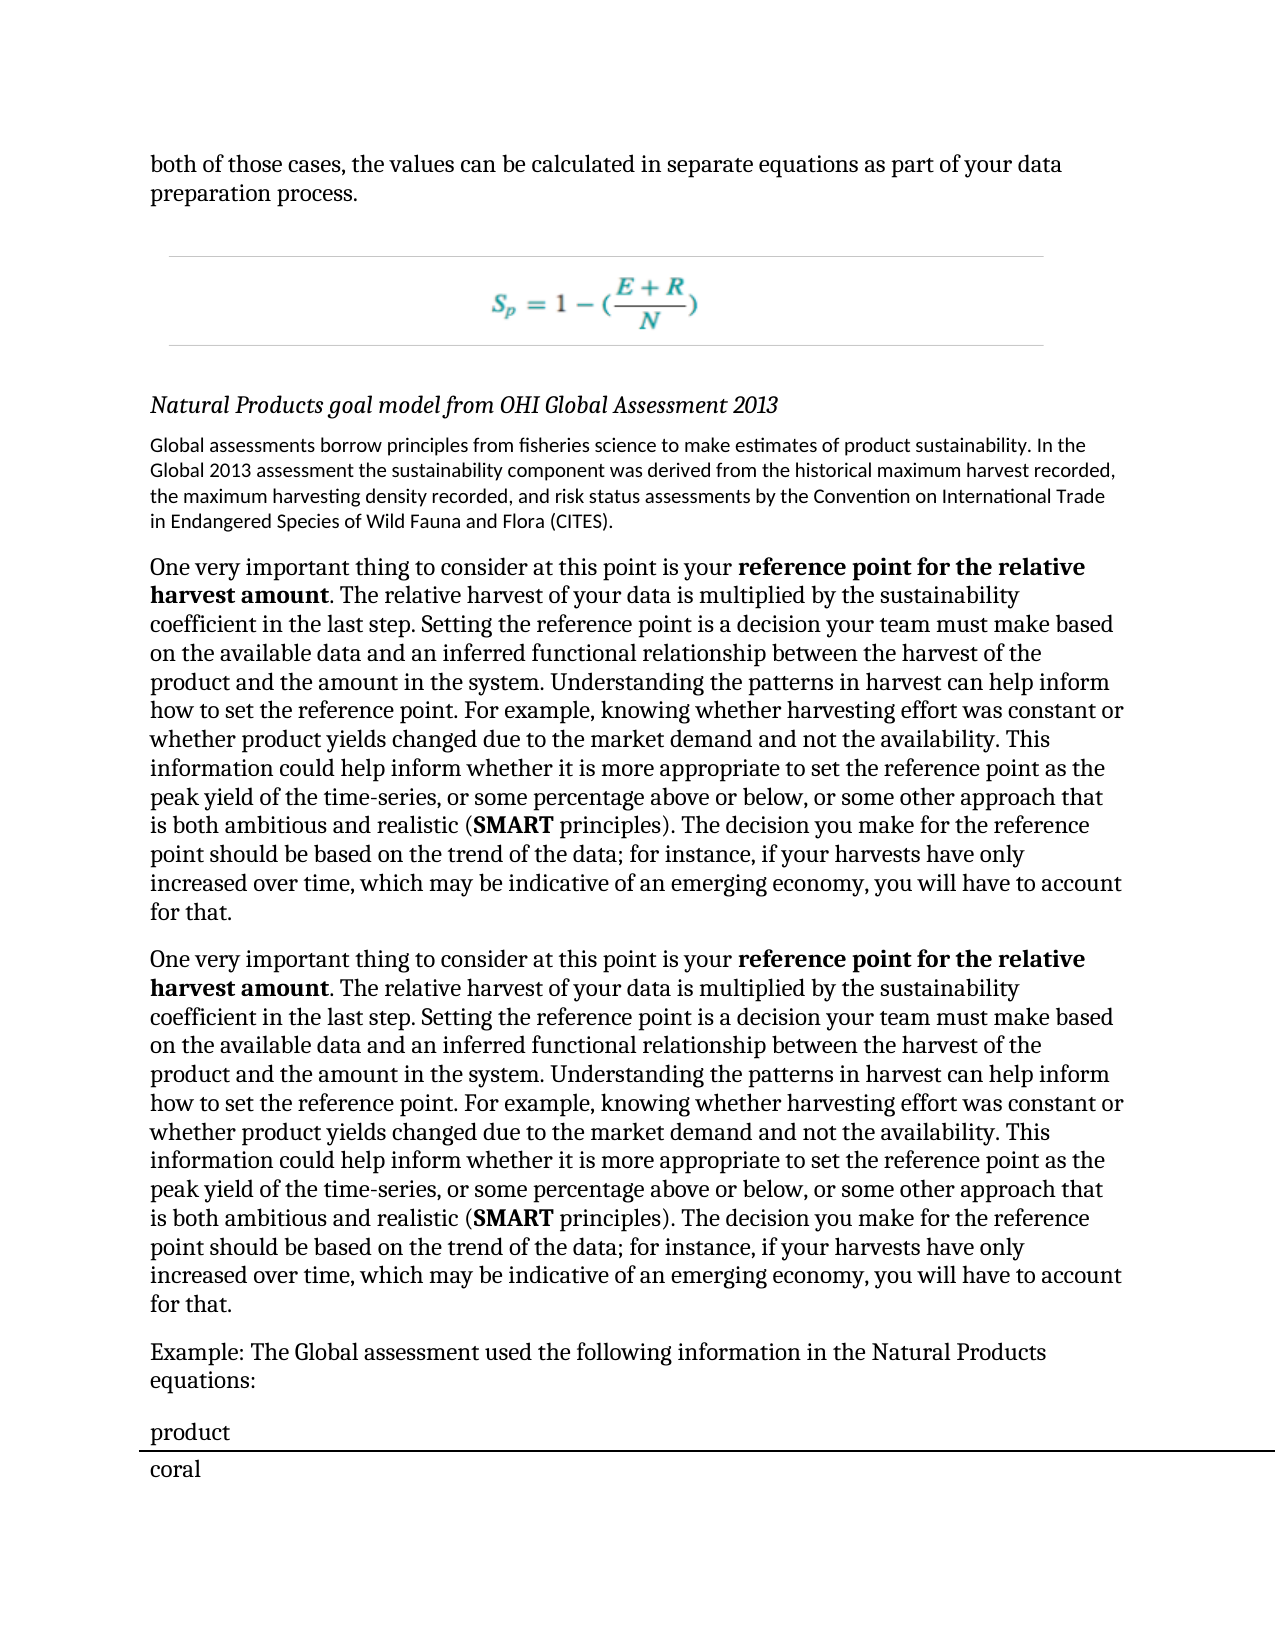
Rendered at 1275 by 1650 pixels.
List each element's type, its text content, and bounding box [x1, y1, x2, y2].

text Example: The Global assessment used the following information in the Natural Products equations: [150, 1337, 1125, 1395]
text Global assessments borrow principles from fisheries science to make estimates of product sustainability. In the Global 2013 assessment the sustainability component was derived from the historical maximum harvest recorded, the maximum harvesting density recorded, and risk status assessments by the Convention on International Trade in Endangered Species of Wild Fauna and Flora (CITES). [150, 432, 1125, 534]
text One very important thing to consider at this point is your reference point for the relative harvest amount. The relative harvest of your data is multiplied by the sustainability coefficient in the last step. Setting the reference point is a decision your team must make based on the available data and an inferred functional relationship between the harvest of the product and the amount in the system. Understanding the patterns in harvest can help inform how to set the reference point. For example, knowing whether harvesting effort was constant or whether product yields changed due to the market demand and not the availability. This information could help inform whether it is more appropriate to set the reference point as the peak yield of the time-series, or some percentage above or below, or some other approach that is both ambitious and realistic (SMART principles). The decision you make for the reference point should be based on the trend of the data; for instance, if your harvests have only increased over time, which may be indicative of an emerging economy, you will have to account for that. [150, 945, 1125, 1319]
text Natural Products goal model from OHI Global Assessment 2013 [150, 391, 1125, 419]
table_cell coral [139, 1452, 1275, 1488]
picture [168, 226, 1044, 372]
text One very important thing to consider at this point is your reference point for the relative harvest amount. The relative harvest of your data is multiplied by the sustainability coefficient in the last step. Setting the reference point is a decision your team must make based on the available data and an inferred functional relationship between the harvest of the product and the amount in the system. Understanding the patterns in harvest can help inform how to set the reference point. For example, knowing whether harvesting effort was constant or whether product yields changed due to the market demand and not the availability. This information could help inform whether it is more appropriate to set the reference point as the peak yield of the time-series, or some percentage above or below, or some other approach that is both ambitious and realistic (SMART principles). The decision you make for the reference point should be based on the trend of the data; for instance, if your harvests have only increased over time, which may be indicative of an emerging economy, you will have to account for that. [150, 552, 1125, 926]
table_header product [139, 1414, 1275, 1450]
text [150, 150, 1125, 207]
